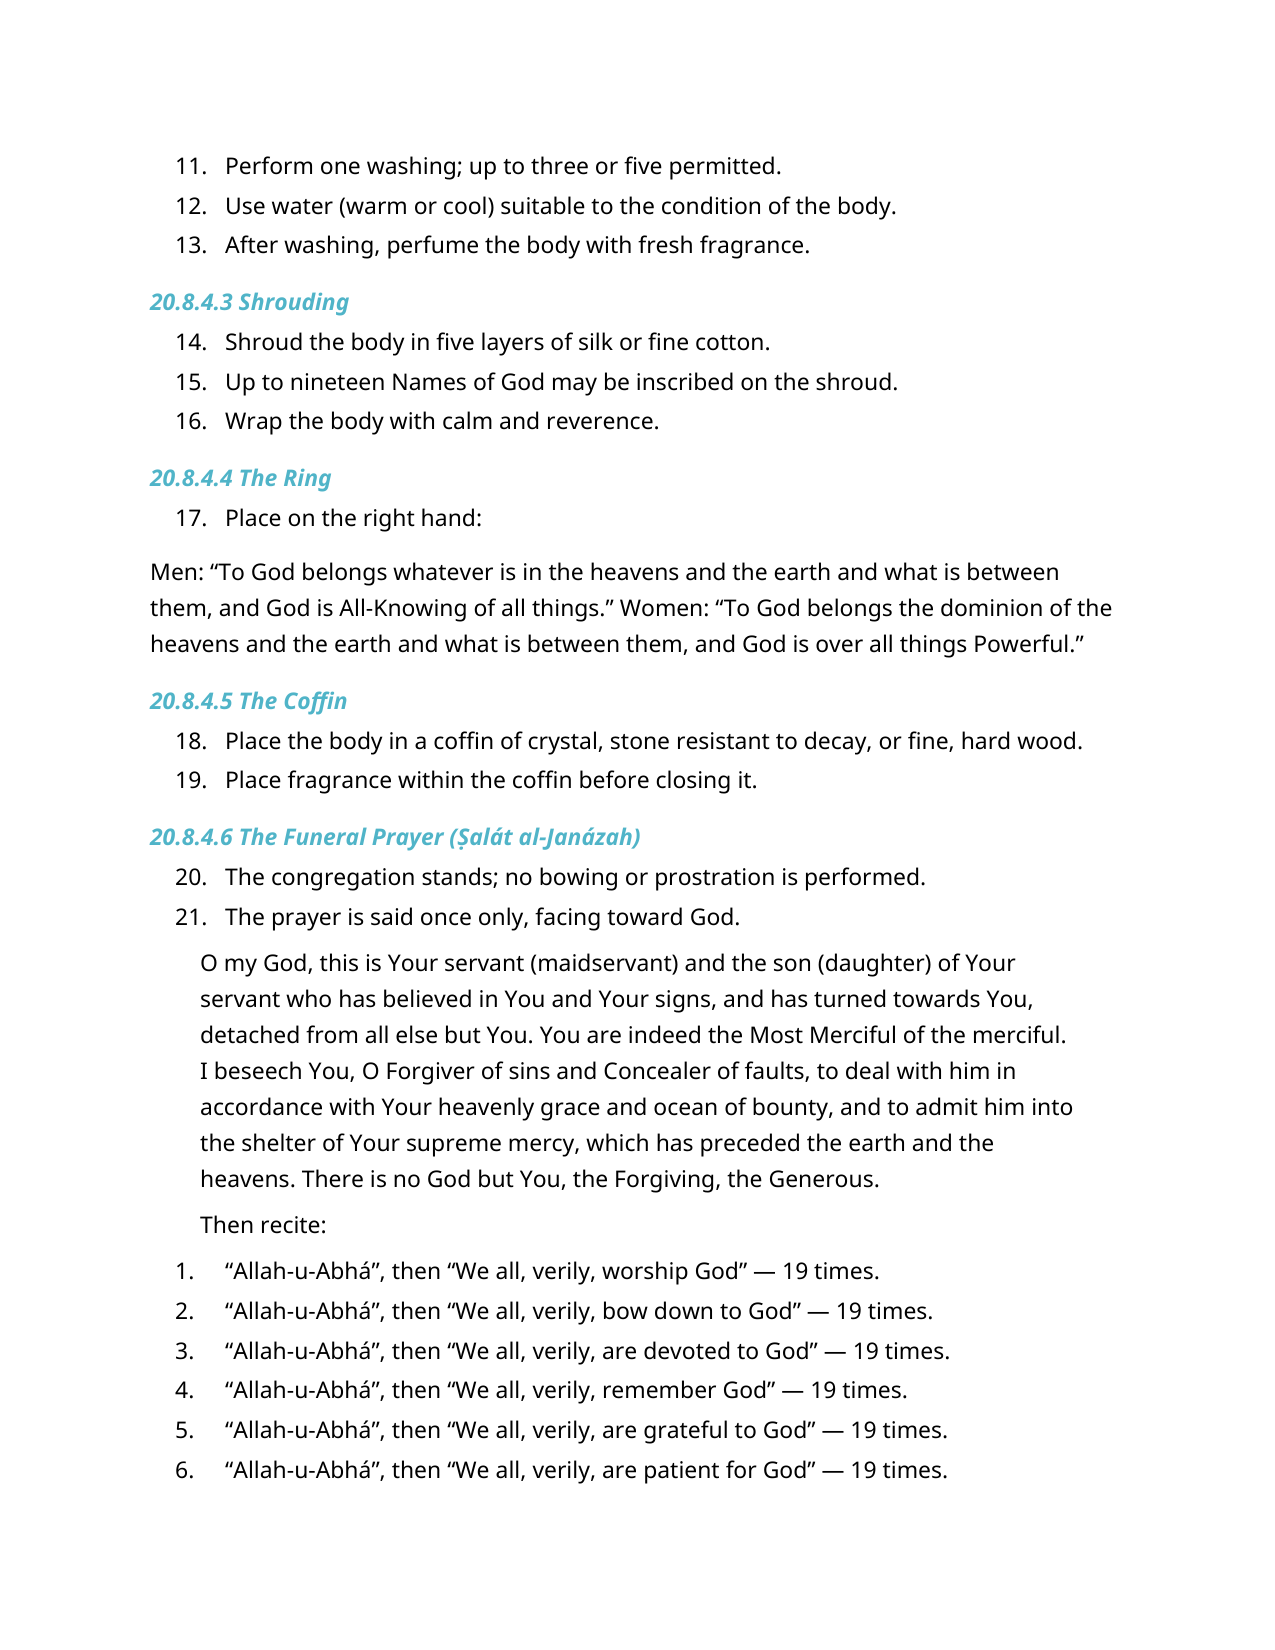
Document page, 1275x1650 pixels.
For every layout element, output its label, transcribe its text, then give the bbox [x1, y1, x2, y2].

list Up to nineteen Names of God may be inscribed on the shroud. [175, 366, 1125, 397]
text Men: “To God belongs whatever is in the heavens and the earth and what is between them, and God is All-Knowing of all things.” Women: “To God belongs the dominion of the heavens and the earth and what is between them, and God is over all things Powerful.” [150, 556, 1125, 659]
list “Allah-u-Abhá”, then “We all, verily, worship God” — 19 times. [175, 1255, 1125, 1286]
list Wrap the body with calm and reverence. [175, 405, 1125, 436]
text Then recite: [200, 1209, 1075, 1240]
list Place on the right hand: [175, 502, 1125, 533]
list “Allah-u-Abhá”, then “We all, verily, remember God” — 19 times. [175, 1374, 1125, 1406]
list The prayer is said once only, facing toward God. [175, 901, 1125, 932]
list Place fragrance within the coffin before closing it. [175, 764, 1125, 796]
list “Allah-u-Abhá”, then “We all, verily, are devoted to God” — 19 times. [175, 1334, 1125, 1366]
list Perform one washing; up to three or five permitted. [175, 150, 1125, 181]
subtitle 20.8.4.6 The Funeral Prayer (Ṣalát al-Janázah) [150, 821, 1125, 852]
subtitle 20.8.4.3 Shrouding [150, 286, 1125, 317]
list Shroud the body in five layers of silk or fine cotton. [175, 326, 1125, 357]
subtitle 20.8.4.4 The Ring [150, 462, 1125, 493]
text O my God, this is Your servant (maidservant) and the son (daughter) of Your servant who has believed in You and Your signs, and has turned towards You, detached from all else but You. You are indeed the Most Merciful of the merciful. I beseech You, O Forgiver of sins and Concealer of faults, to deal with him in accordance with Your heavenly grace and ocean of bounty, and to admit him into the shelter of Your supreme mercy, which has preceded the earth and the heavens. There is no God but You, the Forgiving, the Generous. [200, 947, 1075, 1194]
list After washing, perfume the body with fresh fragrance. [175, 229, 1125, 261]
list “Allah-u-Abhá”, then “We all, verily, are grateful to God” — 19 times. [175, 1414, 1125, 1445]
list Use water (warm or cool) suitable to the condition of the body. [175, 190, 1125, 221]
subtitle 20.8.4.5 The Coffin [150, 685, 1125, 716]
list “Allah-u-Abhá”, then “We all, verily, are patient for God” — 19 times. [175, 1454, 1125, 1485]
list The congregation stands; no bowing or prostration is performed. [175, 861, 1125, 892]
list Place the body in a coffin of crystal, stone resistant to decay, or fine, hard wood. [175, 725, 1125, 756]
list “Allah-u-Abhá”, then “We all, verily, bow down to God” — 19 times. [175, 1295, 1125, 1326]
